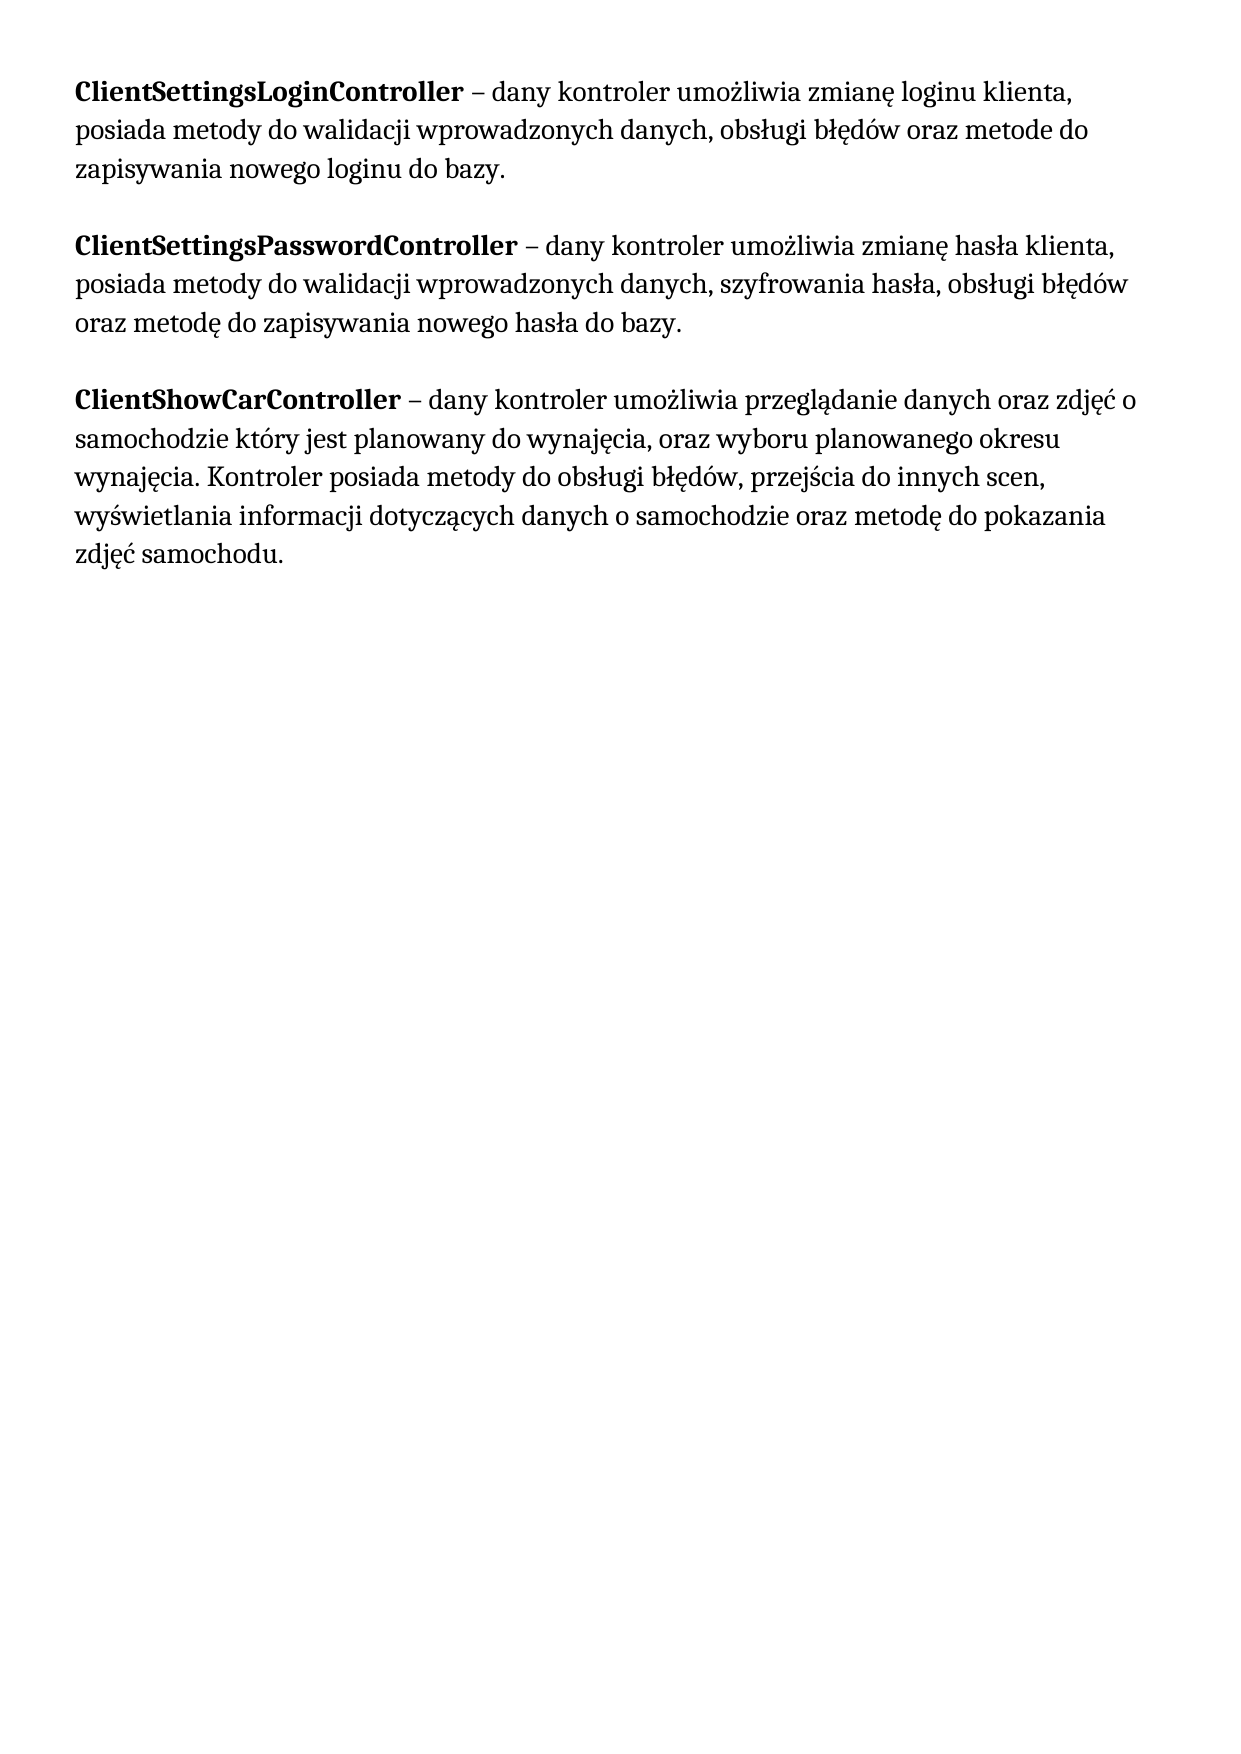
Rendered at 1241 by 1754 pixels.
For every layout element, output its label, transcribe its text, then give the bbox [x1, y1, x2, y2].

text ClientSettingsPasswordController – dany kontroler umożliwia zmianę hasła klienta, posiada metody do walidacji wprowadzonych danych, szyfrowania hasła, obsługi błędów oraz metodę do zapisywania nowego hasła do bazy. [75, 229, 1165, 340]
text ClientSettingsLoginController – dany kontroler umożliwia zmianę loginu klienta, posiada metody do walidacji wprowadzonych danych, obsługi błędów oraz metode do zapisywania nowego loginu do bazy. [75, 75, 1165, 186]
text ClientShowCarController – dany kontroler umożliwia przeglądanie danych oraz zdjęć o samochodzie który jest planowany do wynajęcia, oraz wyboru planowanego okresu wynajęcia. Kontroler posiada metody do obsługi błędów, przejścia do innych scen, wyświetlania informacji dotyczących danych o samochodzie oraz metodę do pokazania zdjęć samochodu. [75, 383, 1165, 571]
